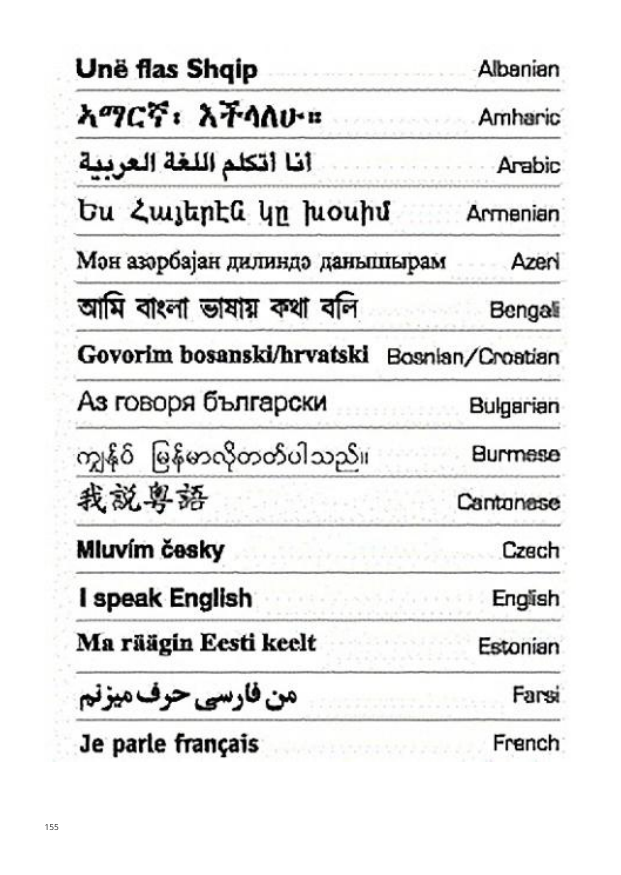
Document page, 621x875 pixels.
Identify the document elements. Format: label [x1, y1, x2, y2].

picture [44, 44, 576, 762]
